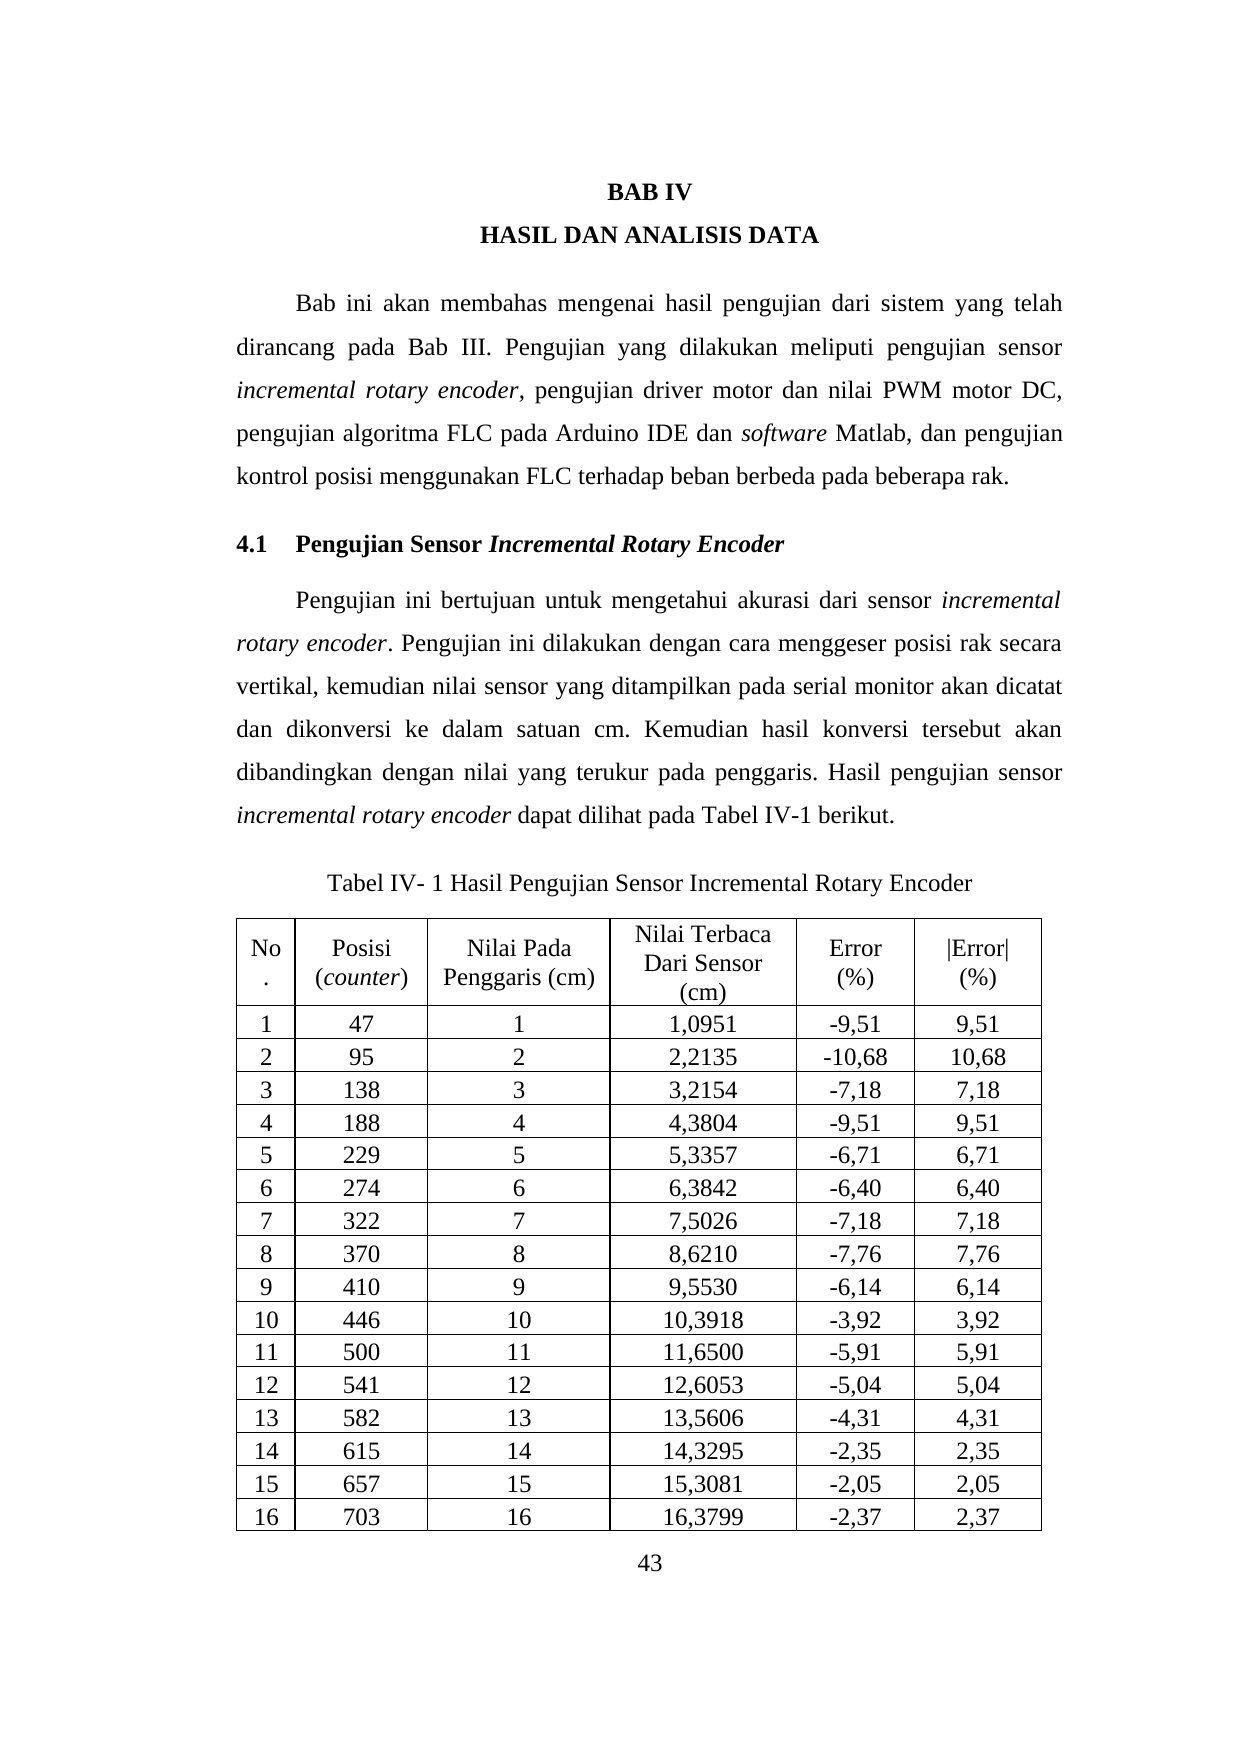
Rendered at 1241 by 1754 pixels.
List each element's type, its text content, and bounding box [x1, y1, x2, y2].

table_cell 6 [428, 1170, 609, 1202]
table_cell 657 [296, 1466, 427, 1497]
table_cell 10 [428, 1302, 609, 1333]
table_cell 9,5530 [611, 1269, 796, 1301]
table_header Nilai Pada Penggaris (cm) [428, 919, 609, 1005]
table_cell 14 [428, 1433, 609, 1465]
table_cell 13,5606 [611, 1400, 796, 1432]
table_cell 16 [428, 1499, 609, 1530]
table_cell 3 [237, 1072, 294, 1104]
table_cell 11,6500 [611, 1335, 796, 1366]
table_cell 13 [428, 1400, 609, 1432]
table_cell 541 [296, 1367, 427, 1399]
table_cell 7,18 [915, 1203, 1041, 1235]
table_cell 3 [428, 1072, 609, 1104]
table_cell 2,35 [915, 1433, 1041, 1465]
table_header |Error| (%) [915, 919, 1041, 1005]
table_cell 4,31 [915, 1400, 1041, 1432]
table_cell -5,04 [797, 1367, 914, 1399]
table_cell 10 [237, 1302, 294, 1333]
table_cell 615 [296, 1433, 427, 1465]
table_cell 7,76 [915, 1236, 1041, 1268]
table_cell 9,51 [915, 1006, 1041, 1038]
table_cell 6,14 [915, 1269, 1041, 1301]
table_cell 6,71 [915, 1138, 1041, 1169]
table_cell 2,2135 [611, 1039, 796, 1071]
table_cell 15 [237, 1466, 294, 1497]
table_cell 11 [428, 1335, 609, 1366]
table_header Nilai Terbaca Dari Sensor (cm) [611, 919, 796, 1005]
table_cell 47 [296, 1006, 427, 1038]
table_cell 3,2154 [611, 1072, 796, 1104]
table_cell 7 [237, 1203, 294, 1235]
table_cell 2 [237, 1039, 294, 1071]
table_cell 4 [428, 1105, 609, 1137]
table_cell 5,04 [915, 1367, 1041, 1399]
table_cell 7 [428, 1203, 609, 1235]
table_cell 16,3799 [611, 1499, 796, 1530]
table_header Error (%) [797, 919, 914, 1005]
table_cell 1 [237, 1006, 294, 1038]
table_cell 2,37 [915, 1499, 1041, 1530]
table_cell 12,6053 [611, 1367, 796, 1399]
table_cell 6,3842 [611, 1170, 796, 1202]
table_header No. [237, 919, 294, 1005]
table_cell 582 [296, 1400, 427, 1432]
table_cell 11 [237, 1335, 294, 1366]
table_cell 322 [296, 1203, 427, 1235]
table_cell 12 [237, 1367, 294, 1399]
table_cell -2,05 [797, 1466, 914, 1497]
table_cell 7,18 [915, 1072, 1041, 1104]
table_cell 188 [296, 1105, 427, 1137]
table_cell 446 [296, 1302, 427, 1333]
list Pengujian ini bertujuan untuk mengetahui akurasi dari sensor incremental rotary encoder. Pengujian ini dilakukan dengan cara menggeser posisi rak secara vertikal, kemudian nilai sensor yang ditampilkan pada serial monitor akan dicatat dan dikonversi ke dalam satuan cm. Kemudian hasil konversi tersebut akan dibandingkan dengan nilai yang terukur pada penggaris. Hasil pengujian sensor incremental rotary encoder dapat dilihat pada Tabel IV-1 berikut. [236, 585, 1063, 829]
table_cell 370 [296, 1236, 427, 1268]
table_cell -9,51 [797, 1006, 914, 1038]
table_cell 10,3918 [611, 1302, 796, 1333]
table_cell -6,14 [797, 1269, 914, 1301]
table_cell -7,18 [797, 1203, 914, 1235]
table_cell 1 [428, 1006, 609, 1038]
table_cell 16 [237, 1499, 294, 1530]
table_cell 410 [296, 1269, 427, 1301]
table_cell -5,91 [797, 1335, 914, 1366]
table_cell 5 [237, 1138, 294, 1169]
table_cell -7,76 [797, 1236, 914, 1268]
table_cell -9,51 [797, 1105, 914, 1137]
table_cell 9 [237, 1269, 294, 1301]
table_cell 6,40 [915, 1170, 1041, 1202]
table_cell 4 [237, 1105, 294, 1137]
table_cell 500 [296, 1335, 427, 1366]
table_cell 9 [428, 1269, 609, 1301]
table_cell 13 [237, 1400, 294, 1432]
table_cell 2,05 [915, 1466, 1041, 1497]
table_cell 703 [296, 1499, 427, 1530]
table_cell -6,40 [797, 1170, 914, 1202]
table_cell -7,18 [797, 1072, 914, 1104]
table_cell 15,3081 [611, 1466, 796, 1497]
table_cell 5,91 [915, 1335, 1041, 1366]
table_cell -3,92 [797, 1302, 914, 1333]
table_cell 9,51 [915, 1105, 1041, 1137]
table_cell -2,37 [797, 1499, 914, 1530]
list BAB IV HASIL DAN ANALISIS DATA [236, 177, 1063, 249]
table_cell 12 [428, 1367, 609, 1399]
table_cell 95 [296, 1039, 427, 1071]
table_cell 14 [237, 1433, 294, 1465]
table_cell 15 [428, 1466, 609, 1497]
table_cell 8,6210 [611, 1236, 796, 1268]
table_cell 5,3357 [611, 1138, 796, 1169]
table_cell 8 [428, 1236, 609, 1268]
table_cell -10,68 [797, 1039, 914, 1071]
table_cell 138 [296, 1072, 427, 1104]
table_cell 274 [296, 1170, 427, 1202]
list Pengujian Sensor Incremental Rotary Encoder [236, 529, 1063, 558]
table_cell 2 [428, 1039, 609, 1071]
table_cell 14,3295 [611, 1433, 796, 1465]
table_cell 5 [428, 1138, 609, 1169]
table_header Posisi (counter) [296, 919, 427, 1005]
table_cell -2,35 [797, 1433, 914, 1465]
table_cell -6,71 [797, 1138, 914, 1169]
table_cell -4,31 [797, 1400, 914, 1432]
table_cell 8 [237, 1236, 294, 1268]
table_cell 10,68 [915, 1039, 1041, 1071]
table_cell 1,0951 [611, 1006, 796, 1038]
text Tabel IV- 1 Hasil Pengujian Sensor Incremental Rotary Encoder [236, 868, 1063, 897]
list Bab ini akan membahas mengenai hasil pengujian dari sistem yang telah dirancang pada Bab III. Pengujian yang dilakukan meliputi pengujian sensor incremental rotary encoder, pengujian driver motor dan nilai PWM motor DC, pengujian algoritma FLC pada Arduino IDE dan software Matlab, dan pengujian kontrol posisi menggunakan FLC terhadap beban berbeda pada beberapa rak. [236, 288, 1063, 490]
table_cell 7,5026 [611, 1203, 796, 1235]
table_cell 6 [237, 1170, 294, 1202]
table_cell 229 [296, 1138, 427, 1169]
table_cell 4,3804 [611, 1105, 796, 1137]
table_cell 3,92 [915, 1302, 1041, 1333]
